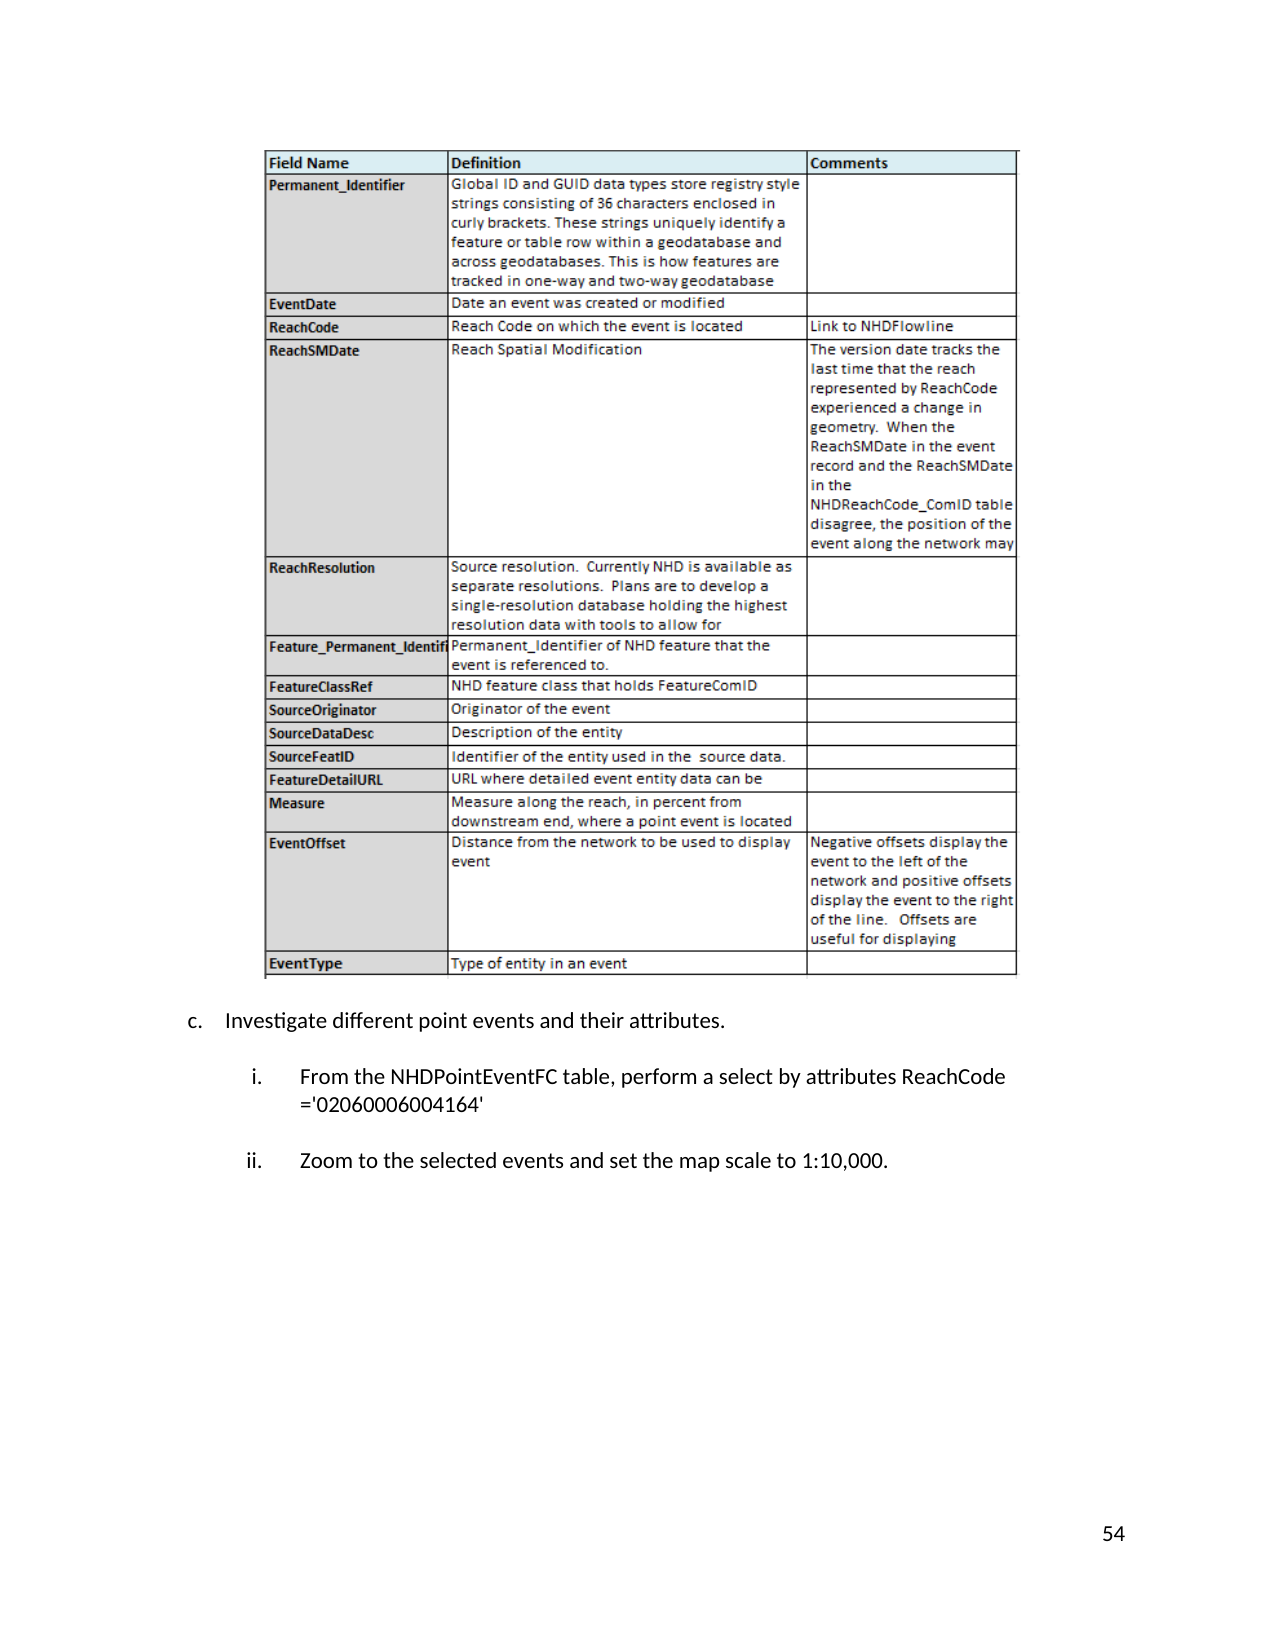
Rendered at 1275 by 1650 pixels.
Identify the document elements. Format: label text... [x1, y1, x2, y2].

picture [264, 150, 1021, 979]
list From the NHDPointEventFC table, perform a select by attributes ReachCode ='02060006004164' [262, 1062, 1125, 1118]
list Zoom to the selected events and set the map scale to 1:10,000. [262, 1146, 1125, 1174]
list Investigate different point events and their attributes. [187, 1006, 1125, 1034]
